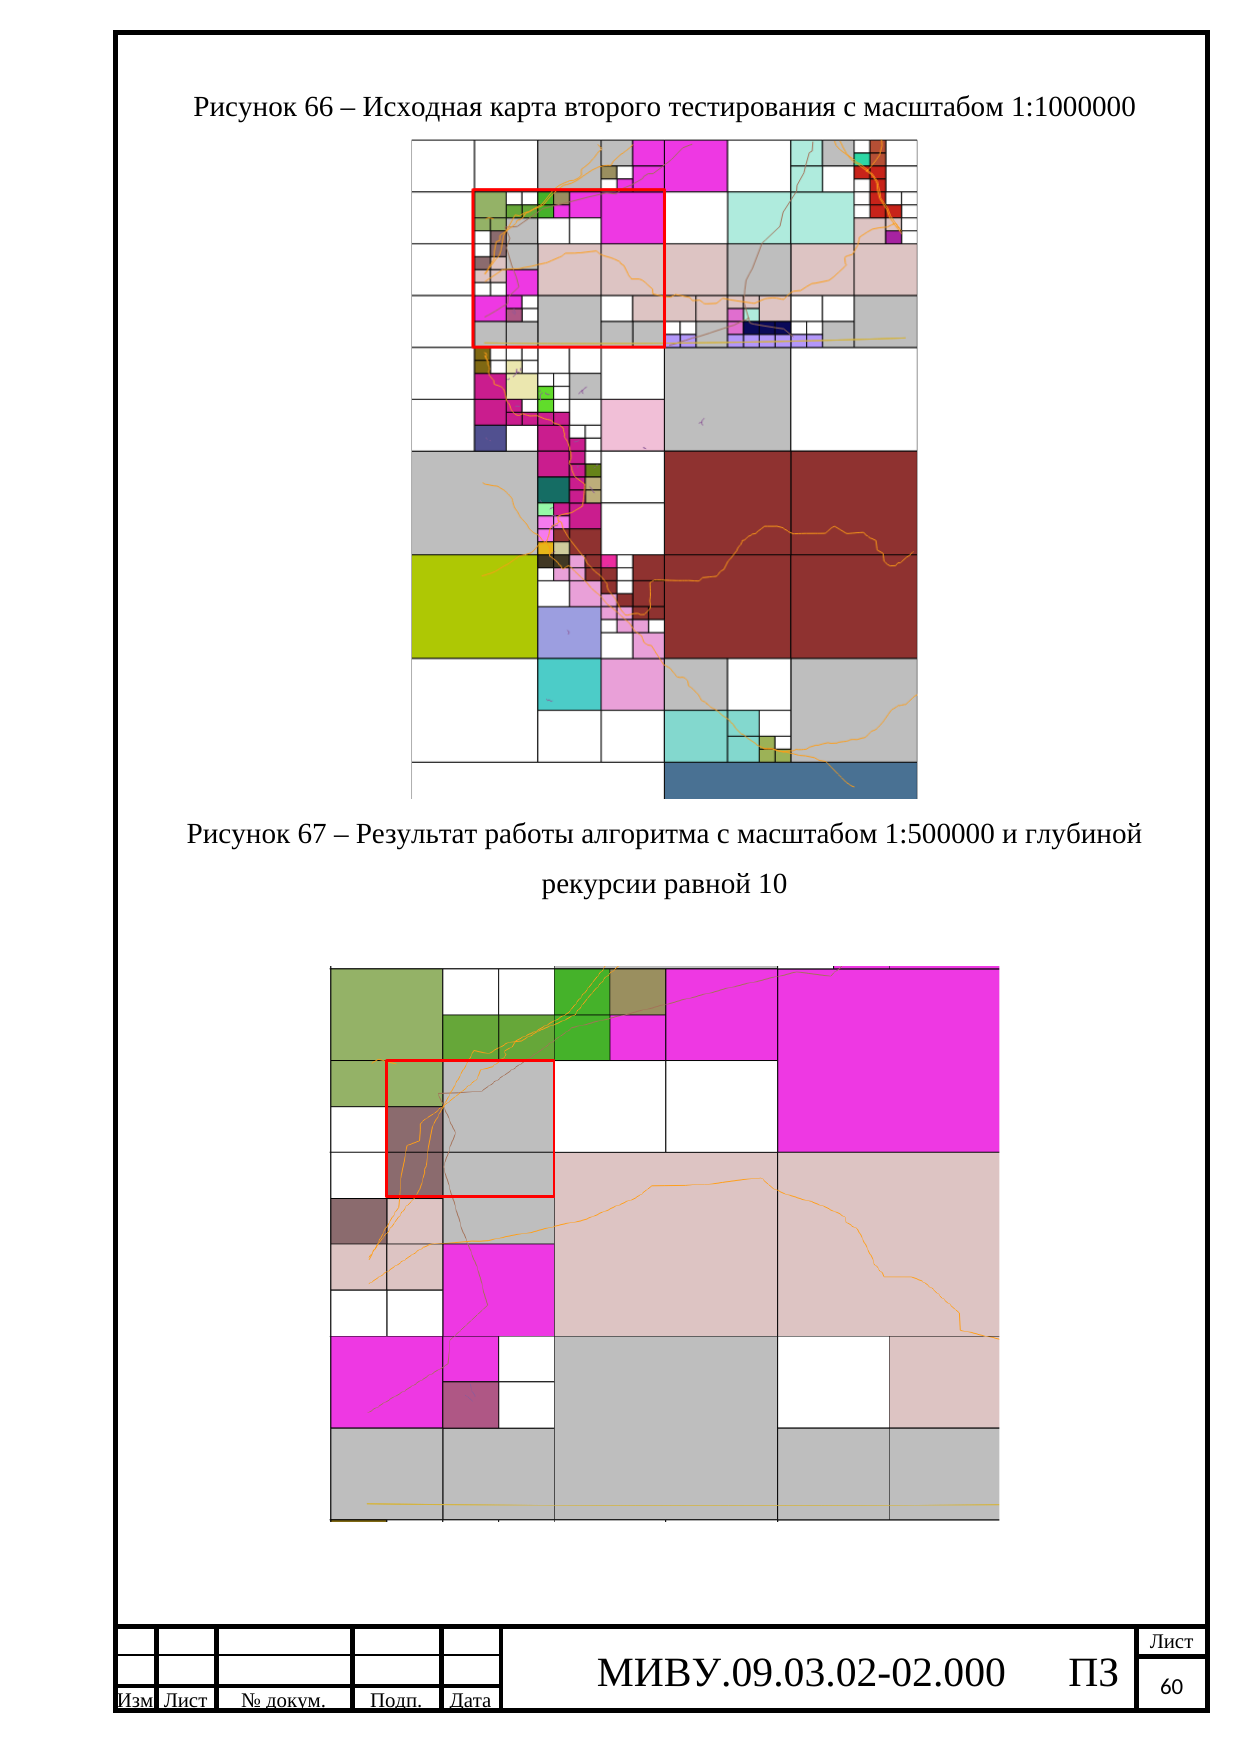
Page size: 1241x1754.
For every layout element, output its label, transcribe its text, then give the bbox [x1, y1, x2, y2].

text Рисунок 67 – Результат работы алгоритма с масштабом 1:500000 и глубиной рекурсии равной 10 [159, 816, 1169, 899]
picture [411, 138, 918, 799]
text Рисунок 66 – Исходная карта второго тестирования с масштабом 1:1000000 [159, 89, 1169, 122]
picture [329, 966, 1000, 1522]
